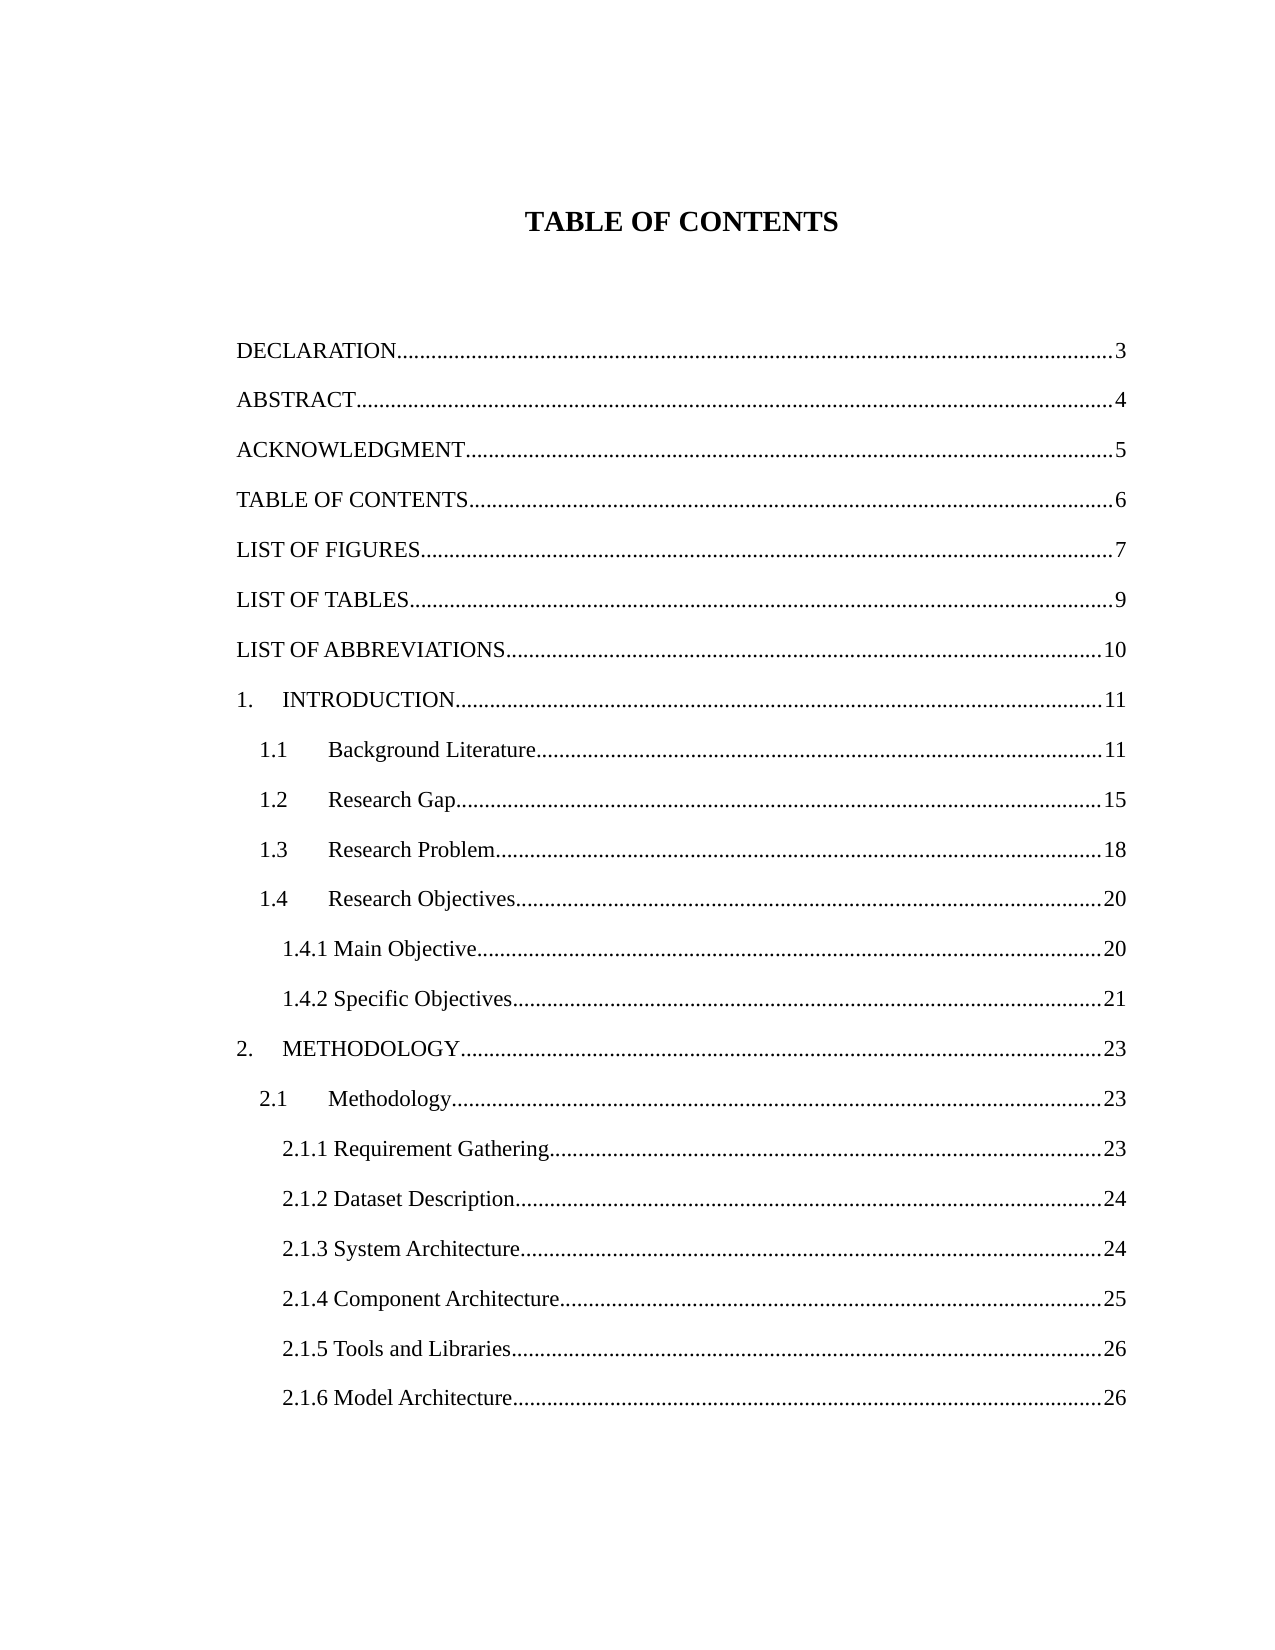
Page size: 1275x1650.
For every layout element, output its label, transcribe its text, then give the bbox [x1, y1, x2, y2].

subtitle TABLE OF CONTENTS [236, 204, 1127, 237]
